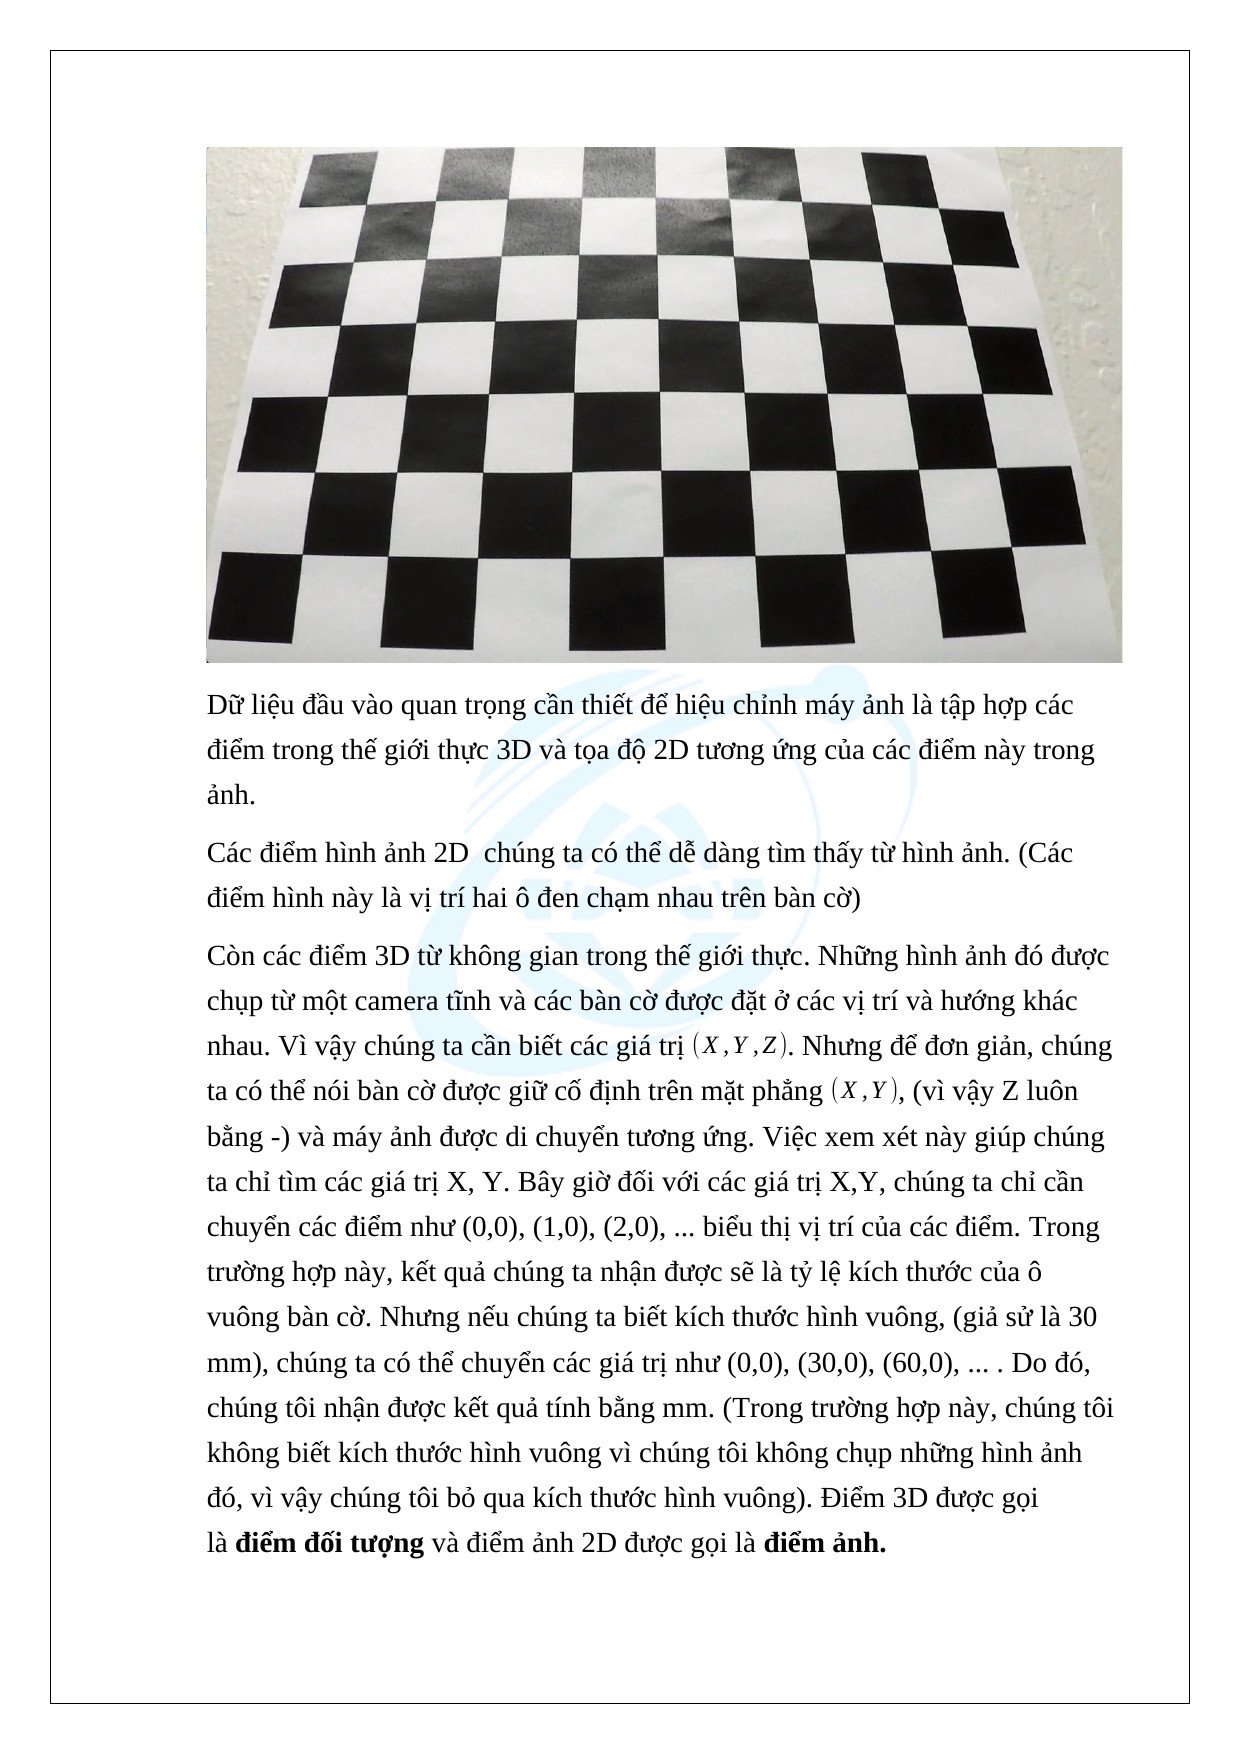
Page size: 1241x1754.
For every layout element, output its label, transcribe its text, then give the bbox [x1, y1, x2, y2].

picture [206, 147, 1123, 663]
text Các điểm hình ảnh 2D chúng ta có thể dễ dàng tìm thấy từ hình ảnh. (Các điểm hình này là vị trí hai ô đen chạm nhau trên bàn cờ) [207, 835, 1122, 914]
text Còn các điểm 3D từ không gian trong thế giới thực. Những hình ảnh đó được chụp từ một camera tĩnh và các bàn cờ được đặt ở các vị trí và hướng khác nhau. Vì vậy chúng ta cần biết các giá trị . Nhưng để đơn giản, chúng ta có thể nói bàn cờ được giữ cố định trên mặt phẳng , (vì vậy Z luôn bằng -) và máy ảnh được di chuyển tương ứng. Việc xem xét này giúp chúng ta chỉ tìm các giá trị X, Y. Bây giờ đối với các giá trị X,Y, chúng ta chỉ cần chuyển các điểm như (0,0), (1,0), (2,0), ... biểu thị vị trí của các điểm. Trong trường hợp này, kết quả chúng ta nhận được sẽ là tỷ lệ kích thước của ô vuông bàn cờ. Nhưng nếu chúng ta biết kích thước hình vuông, (giả sử là 30 mm), chúng ta có thể chuyển các giá trị như (0,0), (30,0), (60,0), ... . Do đó, chúng tôi nhận được kết quả tính bằng mm. (Trong trường hợp này, chúng tôi không biết kích thước hình vuông vì chúng tôi không chụp những hình ảnh đó, vì vậy chúng tôi bỏ qua kích thước hình vuông). Điểm 3D được gọi là điểm đối tượng và điểm ảnh 2D được gọi là điểm ảnh. [207, 938, 1122, 1559]
text Dữ liệu đầu vào quan trọng cần thiết để hiệu chỉnh máy ảnh là tập hợp các điểm trong thế giới thực 3D và tọa độ 2D tương ứng của các điểm này trong ảnh. [207, 687, 1122, 811]
